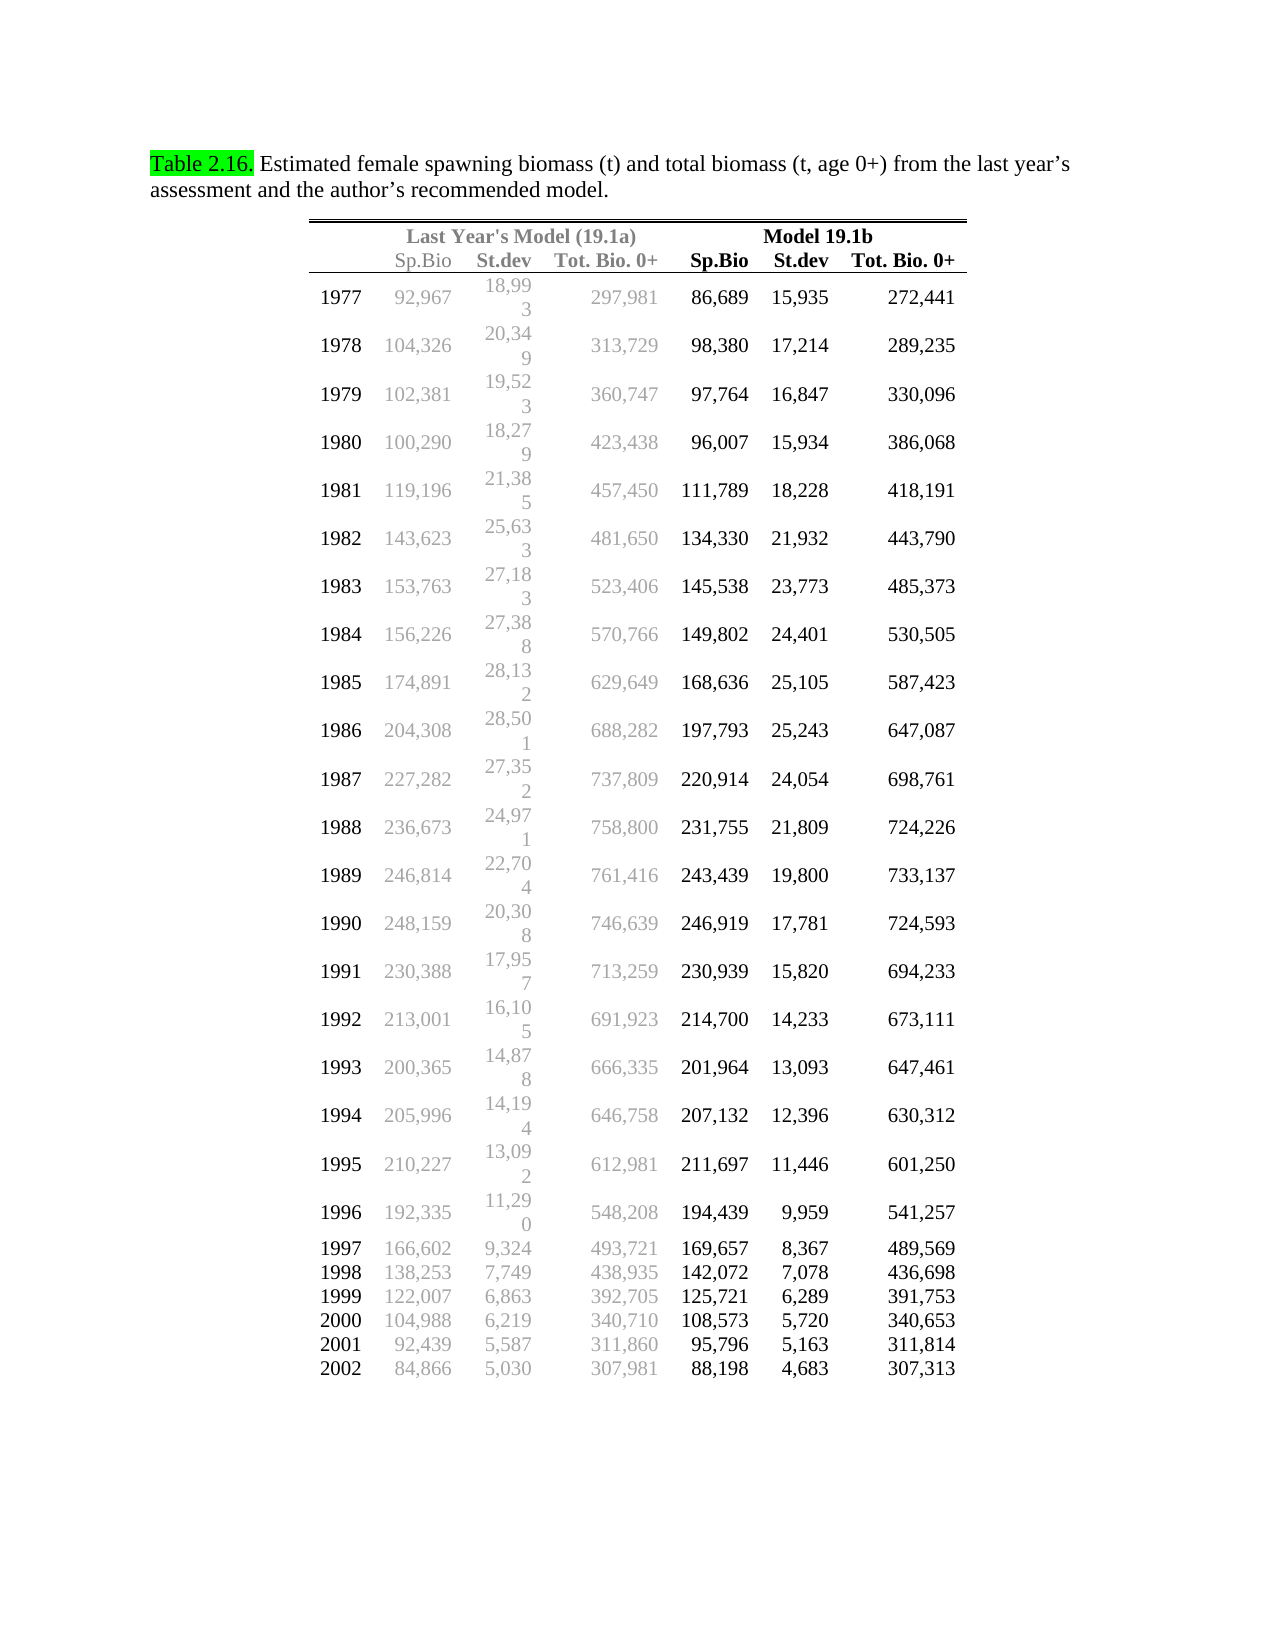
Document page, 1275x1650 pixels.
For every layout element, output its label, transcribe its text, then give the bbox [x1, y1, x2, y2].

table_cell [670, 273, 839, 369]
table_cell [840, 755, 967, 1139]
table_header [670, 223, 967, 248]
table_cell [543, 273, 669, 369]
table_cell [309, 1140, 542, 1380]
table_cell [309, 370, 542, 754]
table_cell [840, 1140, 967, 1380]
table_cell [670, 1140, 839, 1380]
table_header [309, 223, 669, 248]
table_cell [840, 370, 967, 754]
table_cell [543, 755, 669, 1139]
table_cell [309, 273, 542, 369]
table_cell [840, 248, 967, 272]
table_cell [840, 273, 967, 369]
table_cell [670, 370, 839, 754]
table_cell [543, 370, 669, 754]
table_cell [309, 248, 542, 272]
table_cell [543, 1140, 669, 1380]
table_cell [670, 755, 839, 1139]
subtitle Table 2.16. Estimated female spawning biomass (t) and total biomass (t, age 0+) from the last year’s assessment and the author’s recommended model. [150, 150, 1125, 203]
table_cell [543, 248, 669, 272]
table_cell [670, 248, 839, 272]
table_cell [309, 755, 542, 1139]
